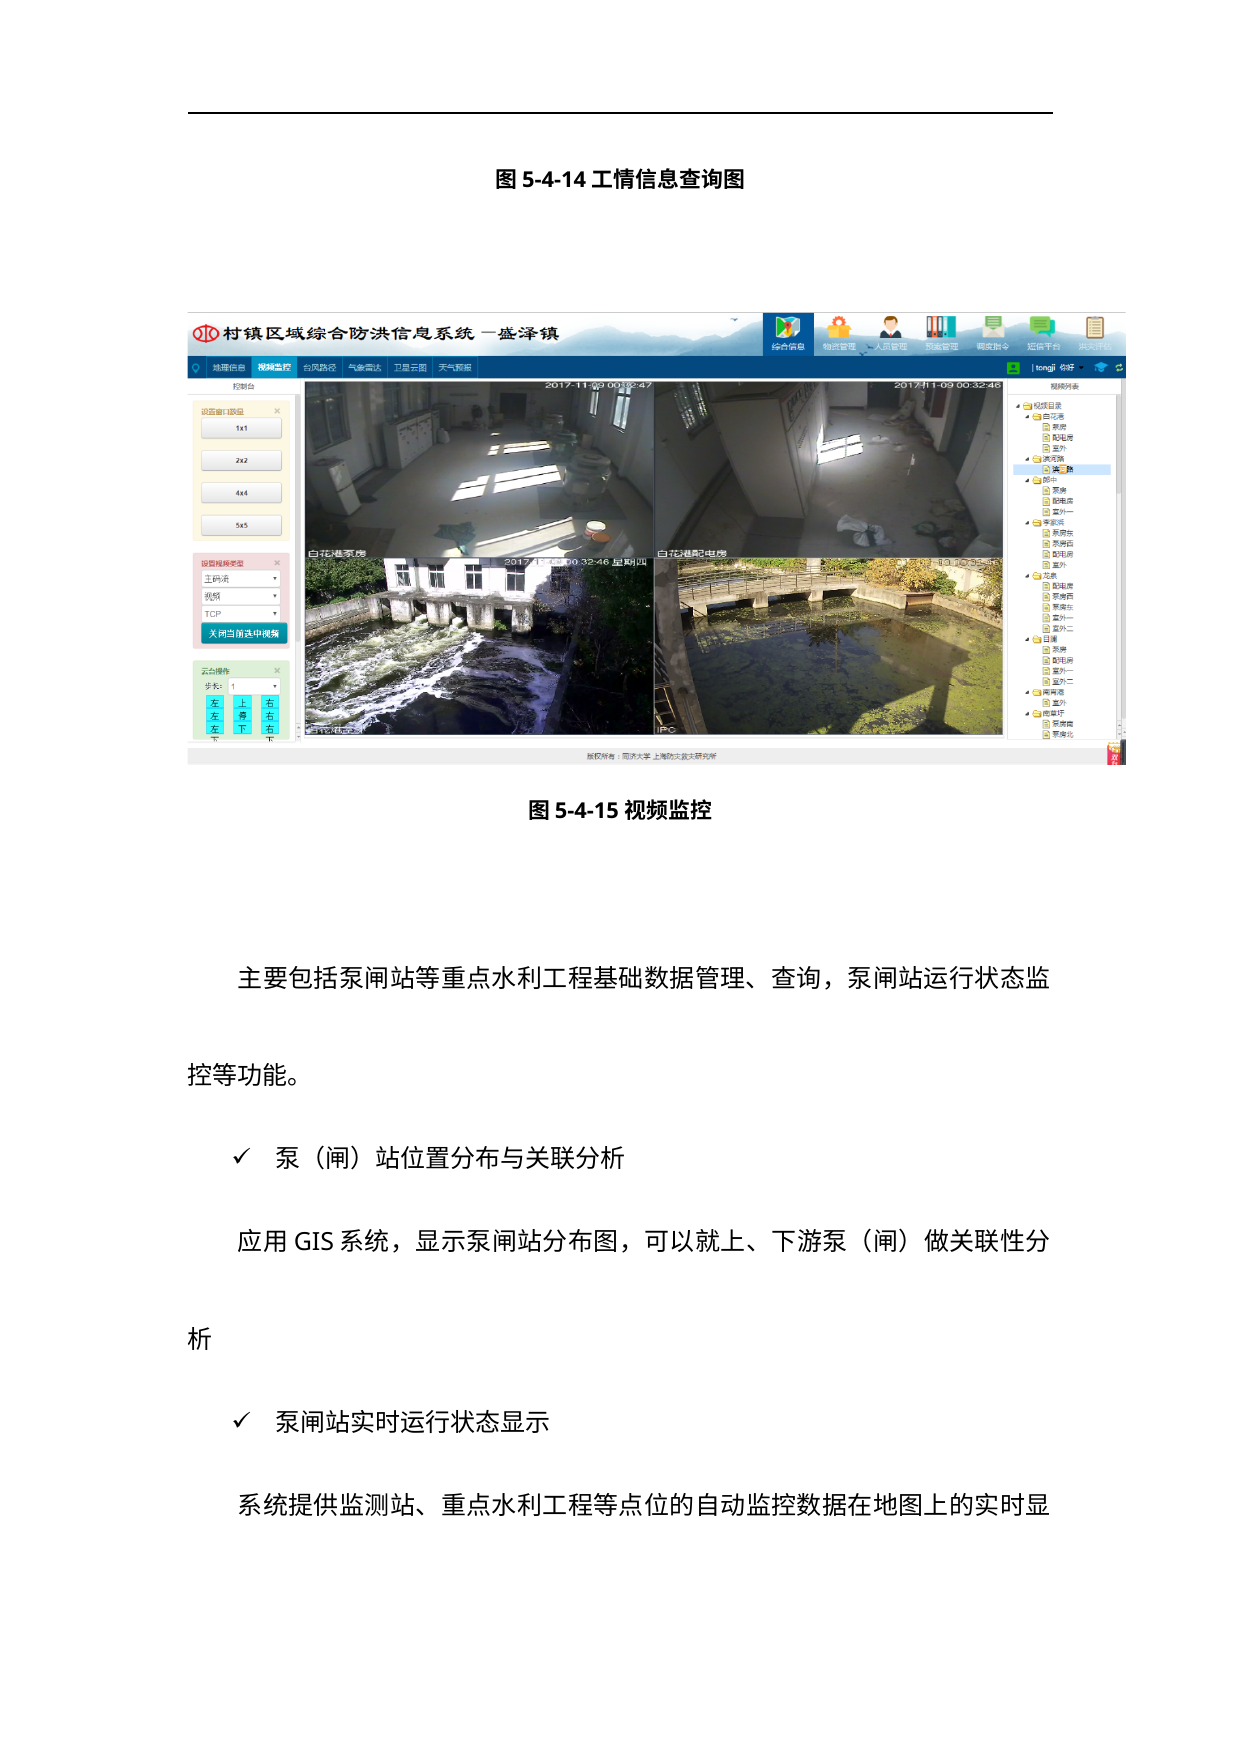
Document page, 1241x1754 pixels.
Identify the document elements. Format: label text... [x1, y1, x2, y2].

picture [187, 312, 1126, 765]
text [187, 1471, 1053, 1536]
text 图5-4-15 视频监控 [187, 793, 1053, 825]
list 泵（闸）站位置分布与关联分析 [231, 1124, 1053, 1189]
text 图5-4-14 工情信息查询图 [187, 162, 1053, 194]
list 泵闸站实时运行状态显示 [231, 1388, 1053, 1453]
text 应用GIS系统，显示泵闸站分布图，可以就上、下游泵（闸）做关联性分析 [187, 1207, 1053, 1370]
text 主要包括泵闸站等重点水利工程基础数据管理、查询，泵闸站运行状态监控等功能。 [187, 944, 1053, 1106]
